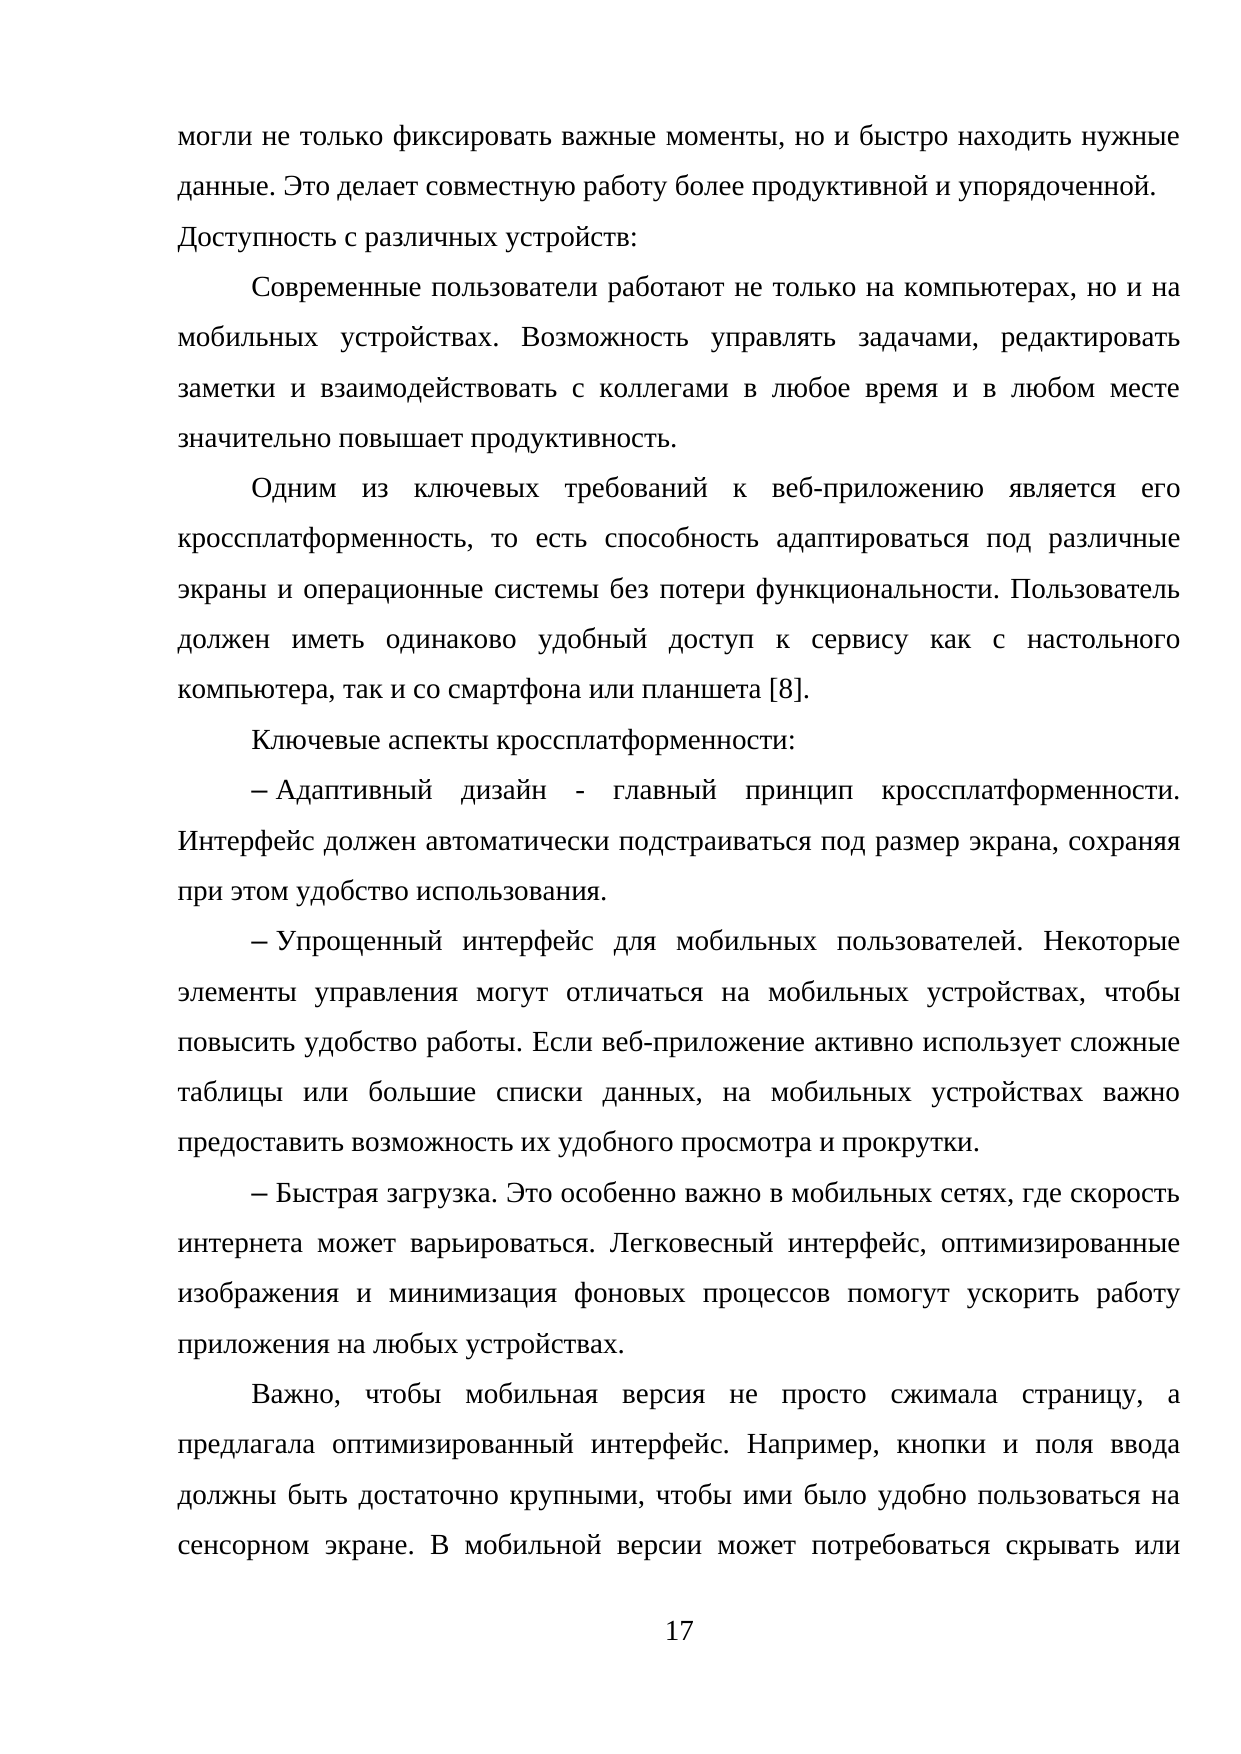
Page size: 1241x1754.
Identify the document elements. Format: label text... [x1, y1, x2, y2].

text Доступность с различных устройств: [177, 219, 1181, 252]
text Современные пользователи работают не только на компьютерах, но и на мобильных устройствах. Возможность управлять задачами, редактировать заметки и взаимодействовать с коллегами в любое время и в любом месте значительно повышает продуктивность. [177, 269, 1181, 453]
text Ключевые аспекты кроссплатформенности: [177, 722, 1181, 755]
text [177, 118, 1181, 202]
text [177, 1376, 1181, 1561]
list Упрощенный интерфейс для мобильных пользователей. Некоторые элементы управления могут отличаться на мобильных устройствах, чтобы повысить удобство работы. Если веб-приложение активно использует сложные таблицы или большие списки данных, на мобильных устройствах важно предоставить возможность их удобного просмотра и прокрутки. [177, 923, 1181, 1158]
list Адаптивный дизайн - главный принцип кроссплатформенности. Интерфейс должен автоматически подстраиваться под размер экрана, сохраняя при этом удобство использования. [177, 772, 1181, 906]
text Одним из ключевых требований к веб-приложению является его кроссплатформенность, то есть способность адаптироваться под различные экраны и операционные системы без потери функциональности. Пользователь должен иметь одинаково удобный доступ к сервису как с настольного компьютера, так и со смартфона или планшета [8]. [177, 470, 1181, 705]
list Быстрая загрузка. Это особенно важно в мобильных сетях, где скорость интернета может варьироваться. Легковесный интерфейс, оптимизированные изображения и минимизация фоновых процессов помогут ускорить работу приложения на любых устройствах. [177, 1175, 1181, 1359]
